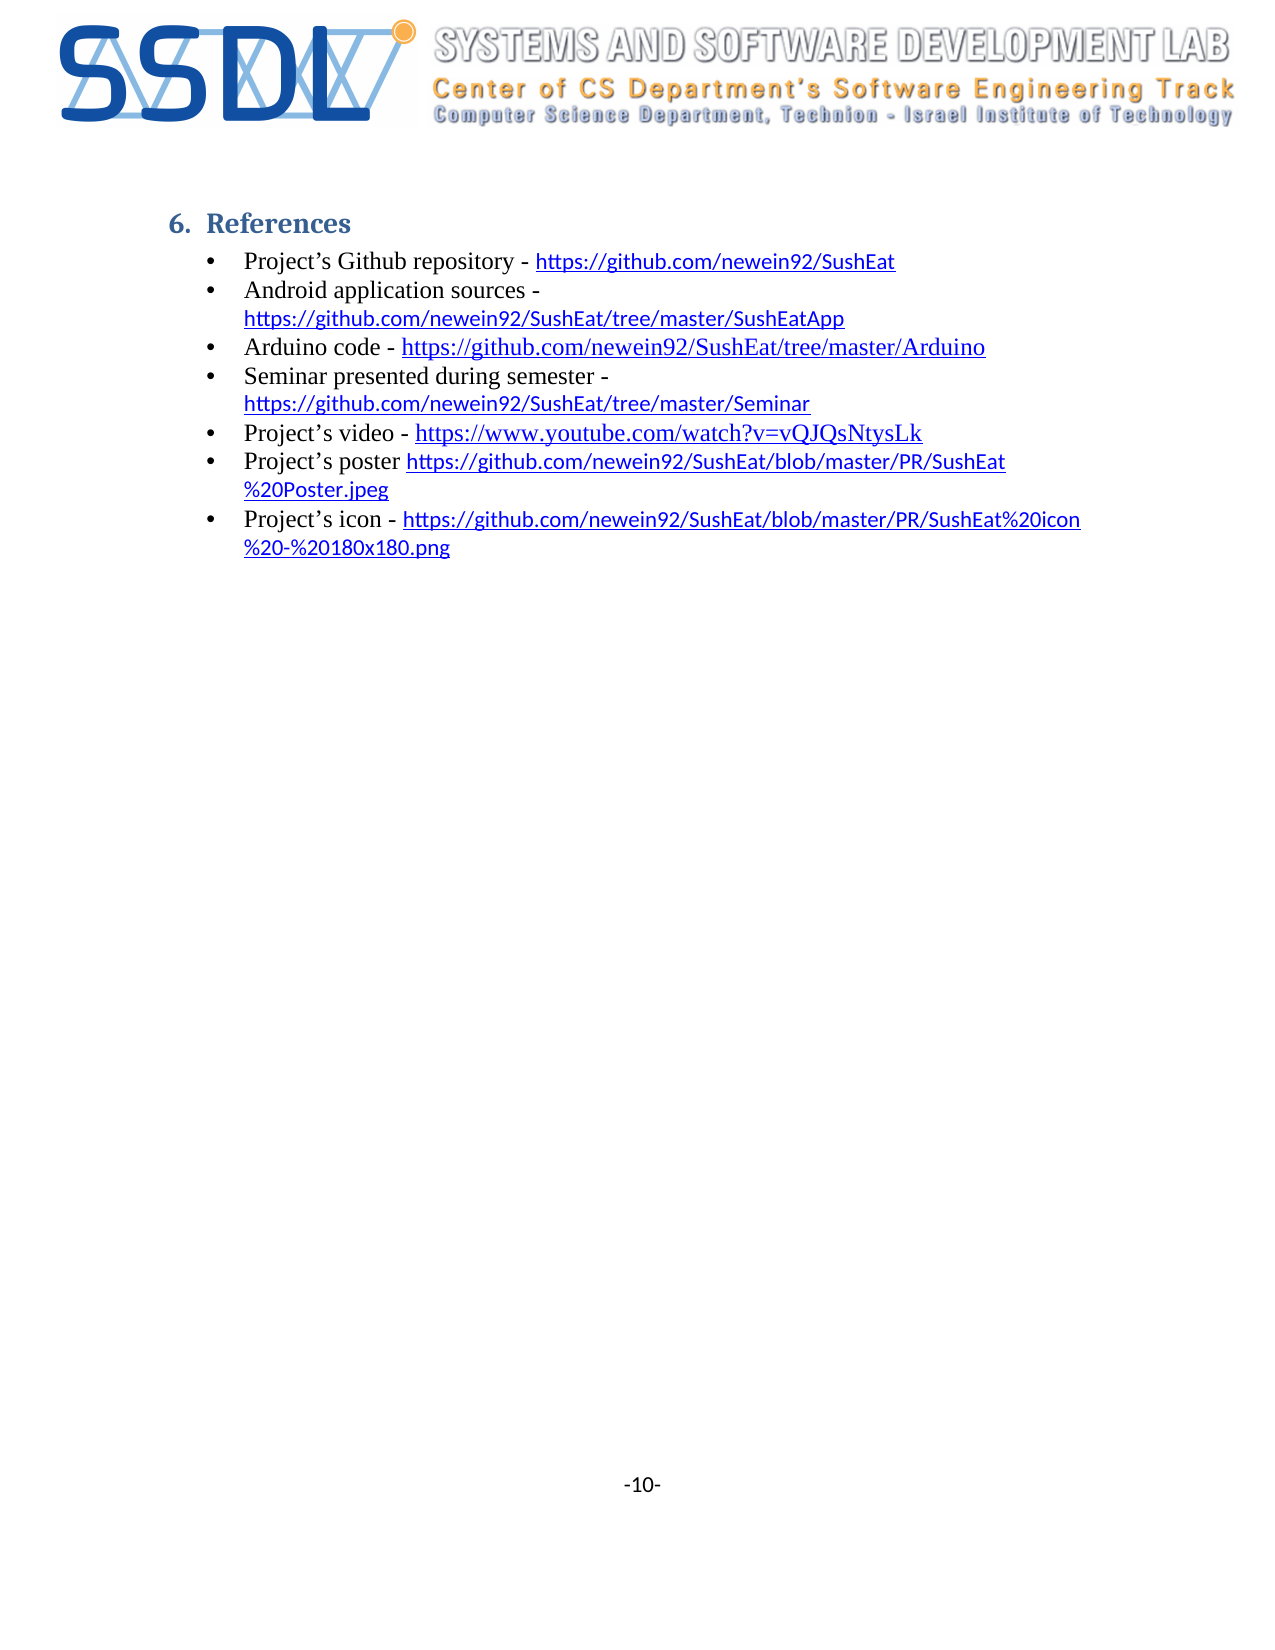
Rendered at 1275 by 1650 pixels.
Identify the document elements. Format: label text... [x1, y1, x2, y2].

list Project’s poster https://github.com/newein92/SushEat/blob/master/PR/SushEat%20Poster.jpeg [206, 446, 1116, 503]
subtitle References [169, 207, 1116, 241]
list Android application sources - https://github.com/newein92/SushEat/tree/master/SushEatApp [206, 275, 1116, 332]
list Project’s video - https://www.youtube.com/watch?v=vQJQsNtysLk [206, 417, 1116, 446]
list Project’s Github repository - https://github.com/newein92/SushEat [206, 246, 1116, 275]
picture [56, 14, 419, 127]
picture [426, 77, 1240, 127]
list Arduino code - https://github.com/newein92/SushEat/tree/master/Arduino [206, 332, 1116, 361]
list Seminar presented during semester - https://github.com/newein92/SushEat/tree/master/Seminar [206, 361, 1116, 417]
list Project’s icon - https://github.com/newein92/SushEat/blob/master/PR/SushEat%20icon%20-%20180x180.png [206, 503, 1116, 561]
picture [426, 23, 1234, 67]
